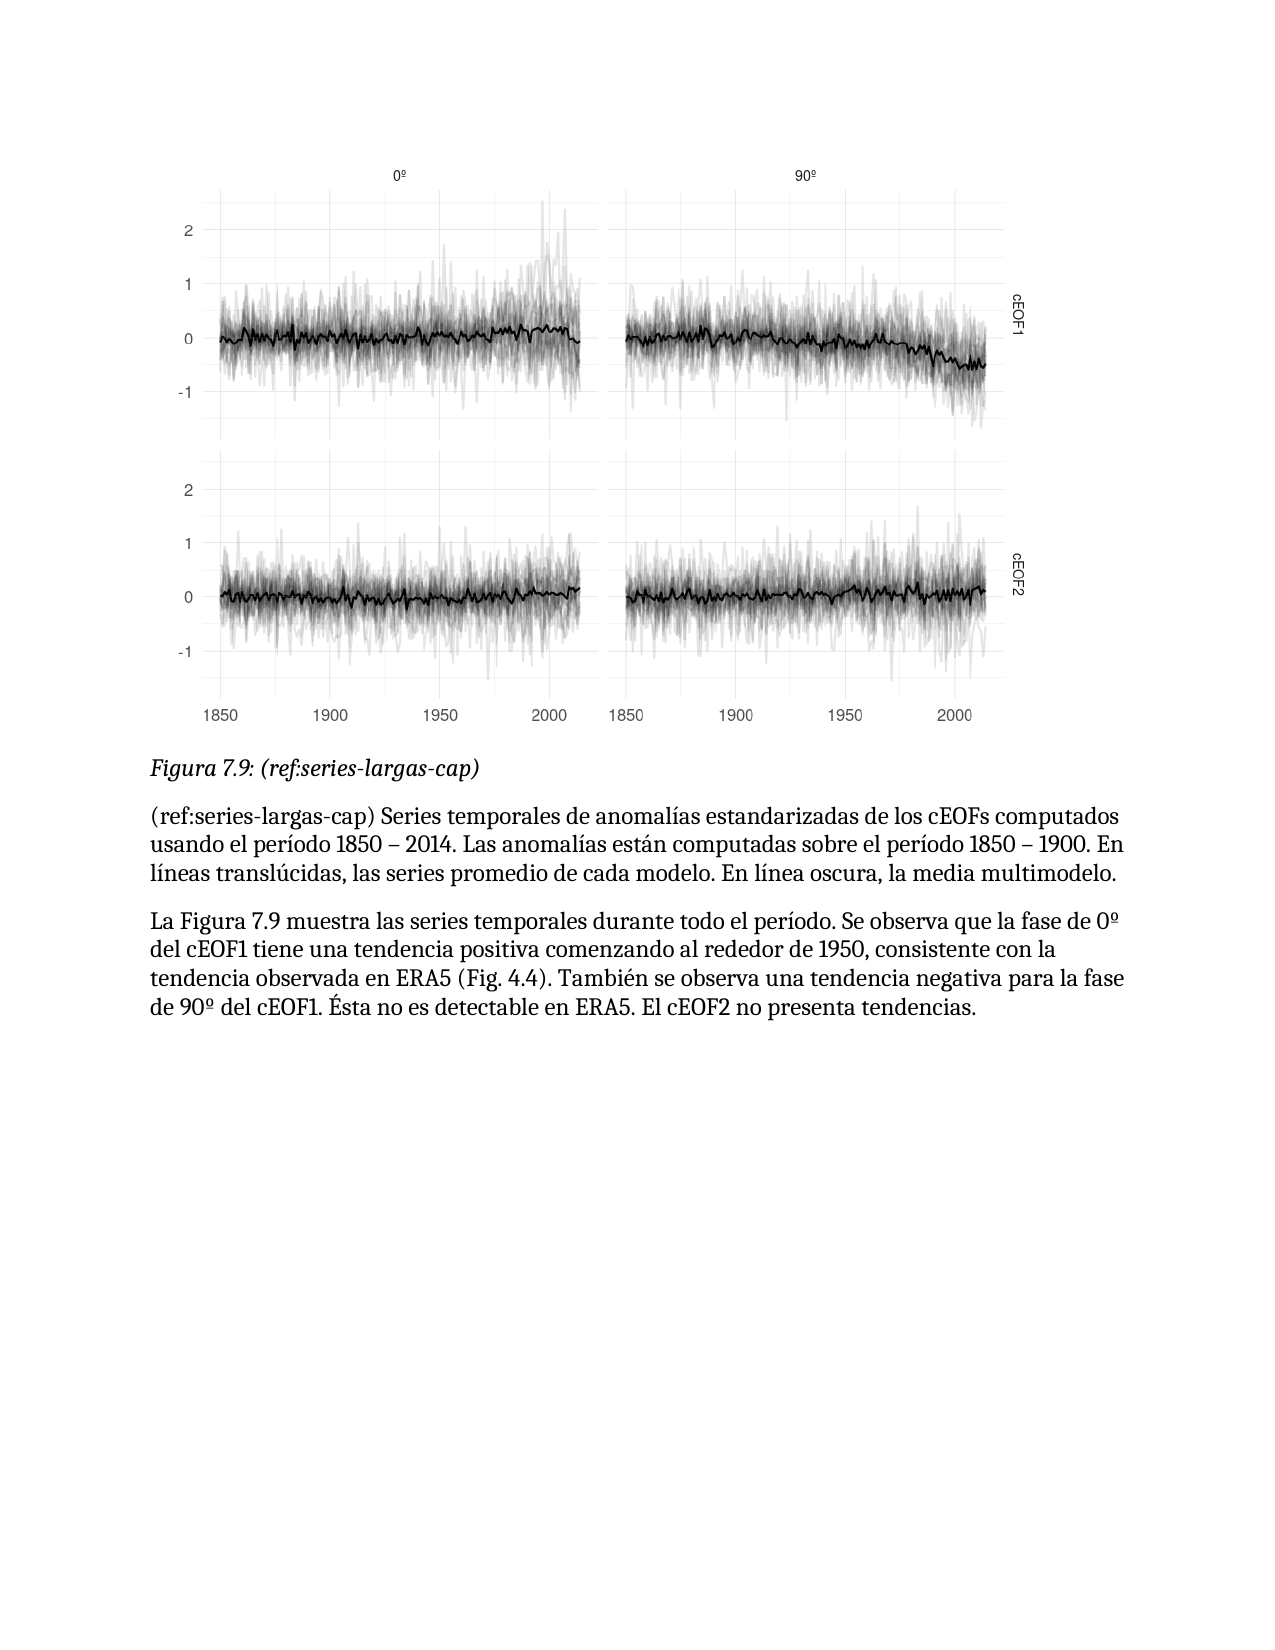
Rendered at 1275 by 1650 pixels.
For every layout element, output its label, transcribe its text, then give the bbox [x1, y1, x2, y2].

picture [168, 150, 1044, 734]
text (ref:series-largas-cap) Series temporales de anomalías estandarizadas de los cEOFs computados usando el período 1850 – 2014. Las anomalías están computadas sobre el período 1850 – 1900. En líneas translúcidas, las series promedio de cada modelo. En línea oscura, la media multimodelo. [150, 802, 1125, 888]
text Figura 7.9: (ref:series-largas-cap) [150, 754, 1125, 783]
text La Figura 7.9 muestra las series temporales durante todo el período. Se observa que la fase de 0º del cEOF1 tiene una tendencia positiva comenzando al rededor de 1950, consistente con la tendencia observada en ERA5 (Fig. 4.4). También se observa una tendencia negativa para la fase de 90º del cEOF1. Ésta no es detectable en ERA5. El cEOF2 no presenta tendencias. [150, 907, 1125, 1022]
